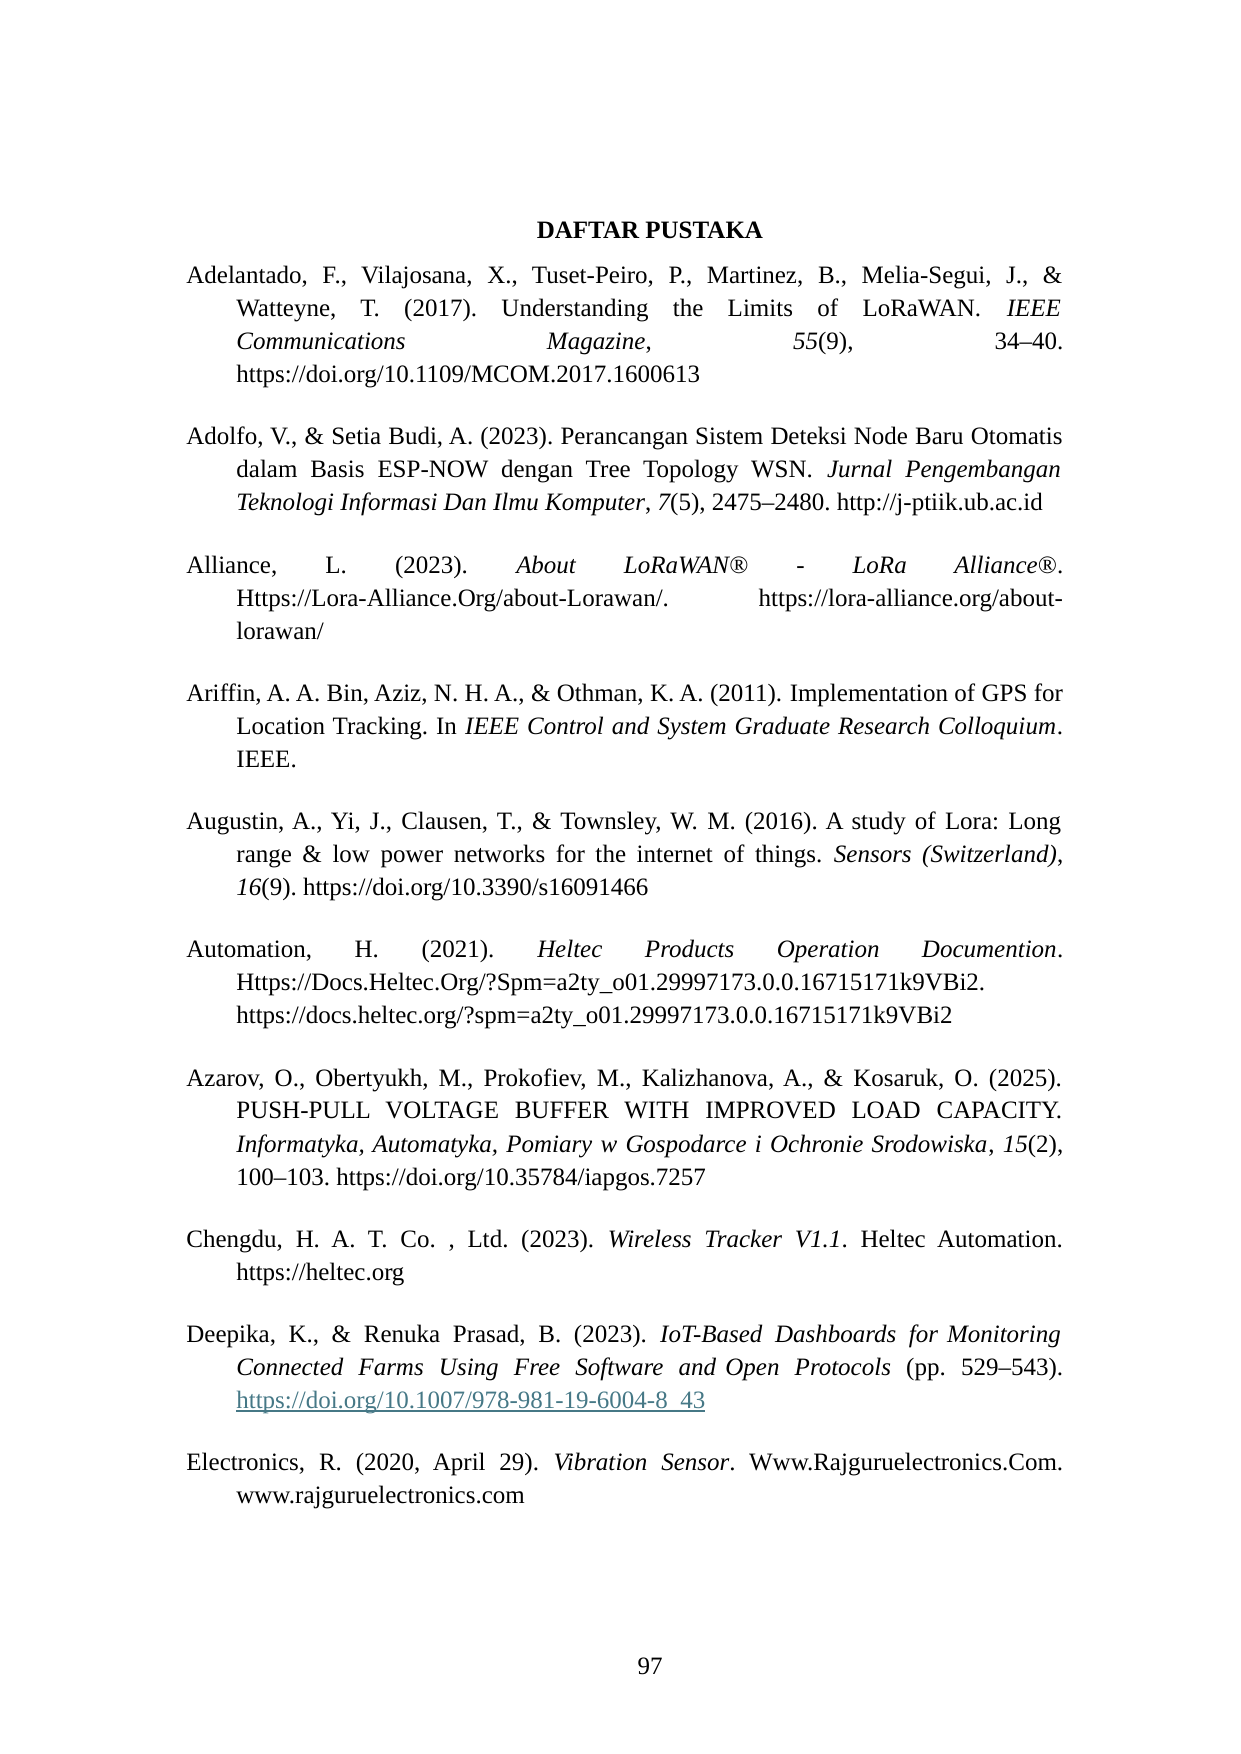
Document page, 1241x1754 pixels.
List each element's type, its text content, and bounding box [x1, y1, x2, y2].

subtitle DAFTAR PUSTAKA [236, 215, 1063, 243]
